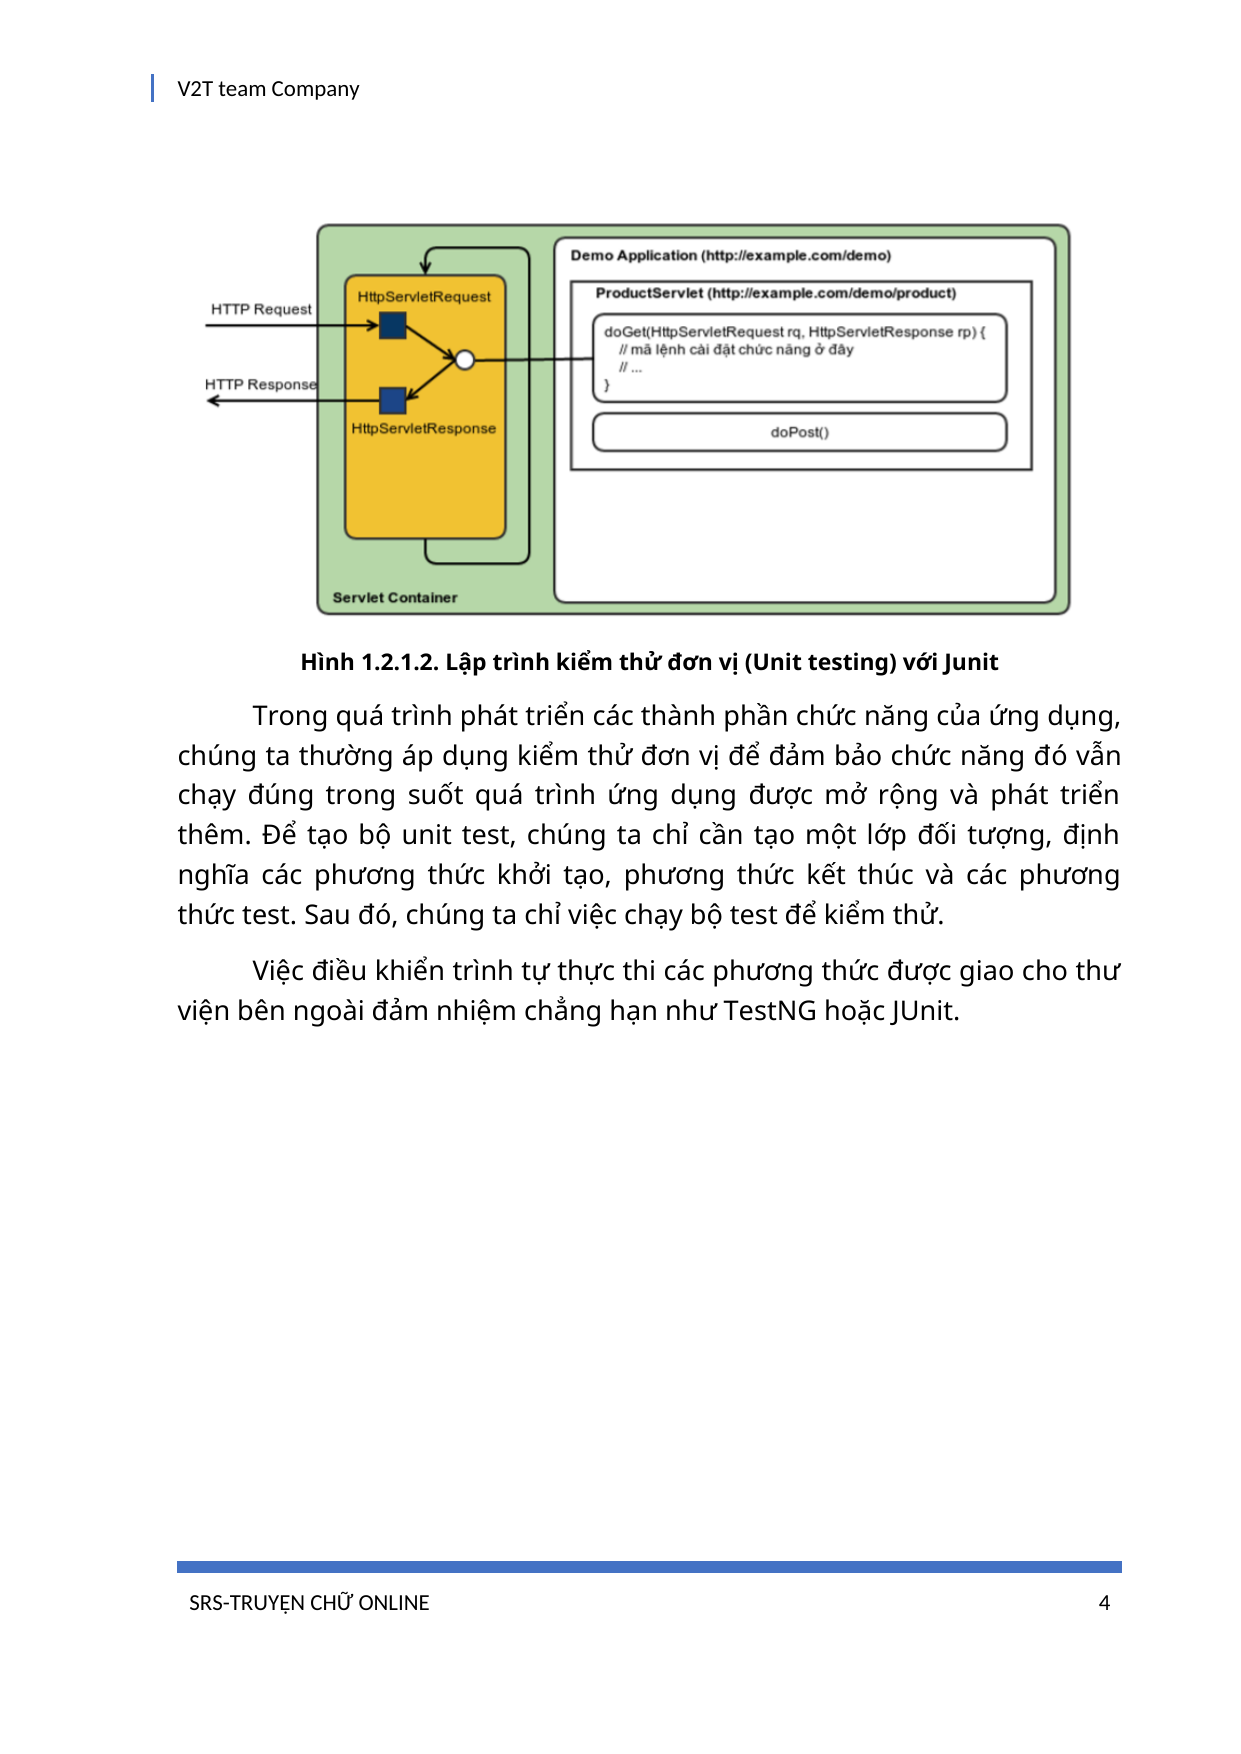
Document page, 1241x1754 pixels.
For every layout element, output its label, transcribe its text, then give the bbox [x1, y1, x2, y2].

text Việc điều khiển trình tự thực thi các phương thức được giao cho thư viện bên ngoài đảm nhiệm chẳng hạn như TestNG hoặc JUnit. [177, 952, 1122, 1028]
text Hình 1.2.1.2. Lập trình kiểm thử đơn vị (Unit testing) với Junit [177, 646, 1122, 677]
picture [177, 178, 1118, 627]
text Trong quá trình phát triển các thành phần chức năng của ứng dụng, chúng ta thường áp dụng kiểm thử đơn vị để đảm bảo chức năng đó vẫn chạy đúng trong suốt quá trình ứng dụng được mở rộng và phát triển thêm. Để tạo bộ unit test, chúng ta chỉ cần tạo một lớp đối tượng, định nghĩa các phương thức khởi tạo, phương thức kết thúc và các phương thức test. Sau đó, chúng ta chỉ việc chạy bộ test để kiểm thử. [177, 696, 1122, 932]
